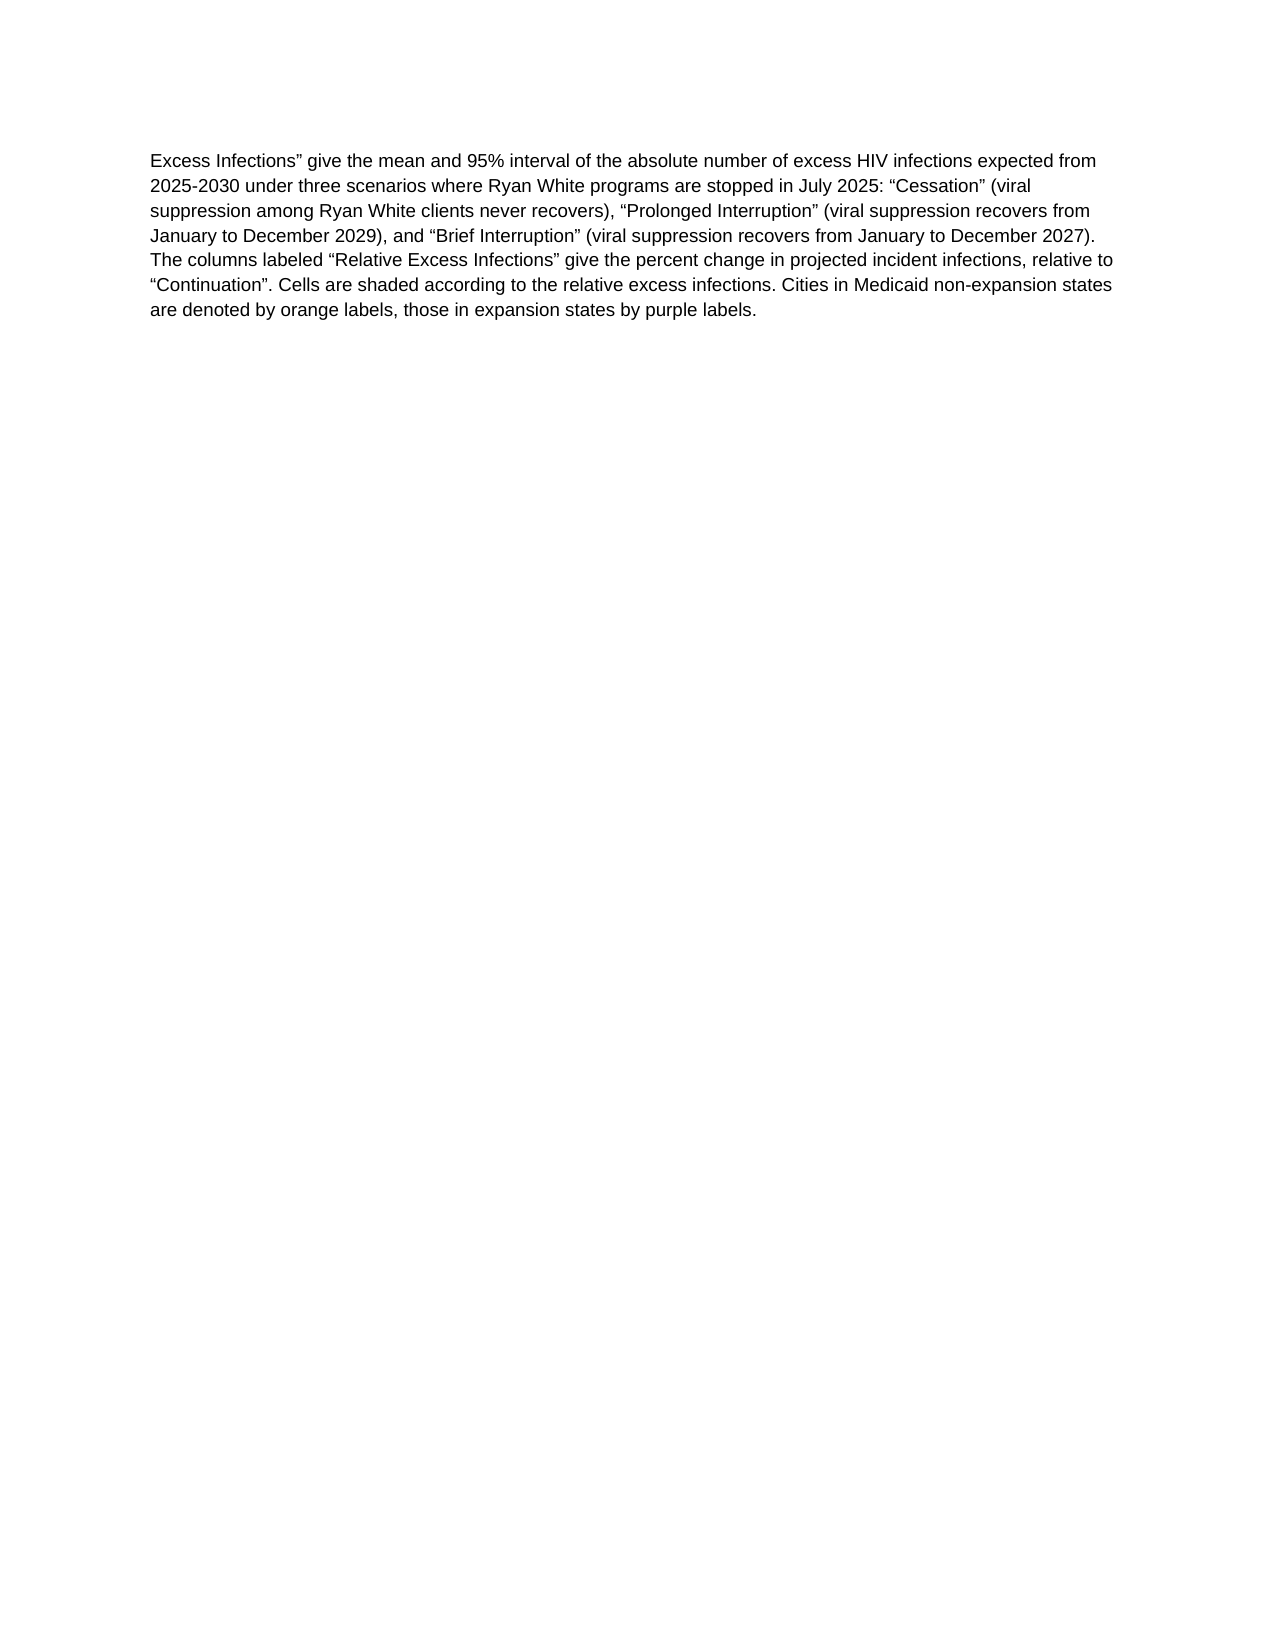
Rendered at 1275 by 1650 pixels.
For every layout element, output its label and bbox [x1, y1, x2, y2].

text [150, 150, 1125, 320]
